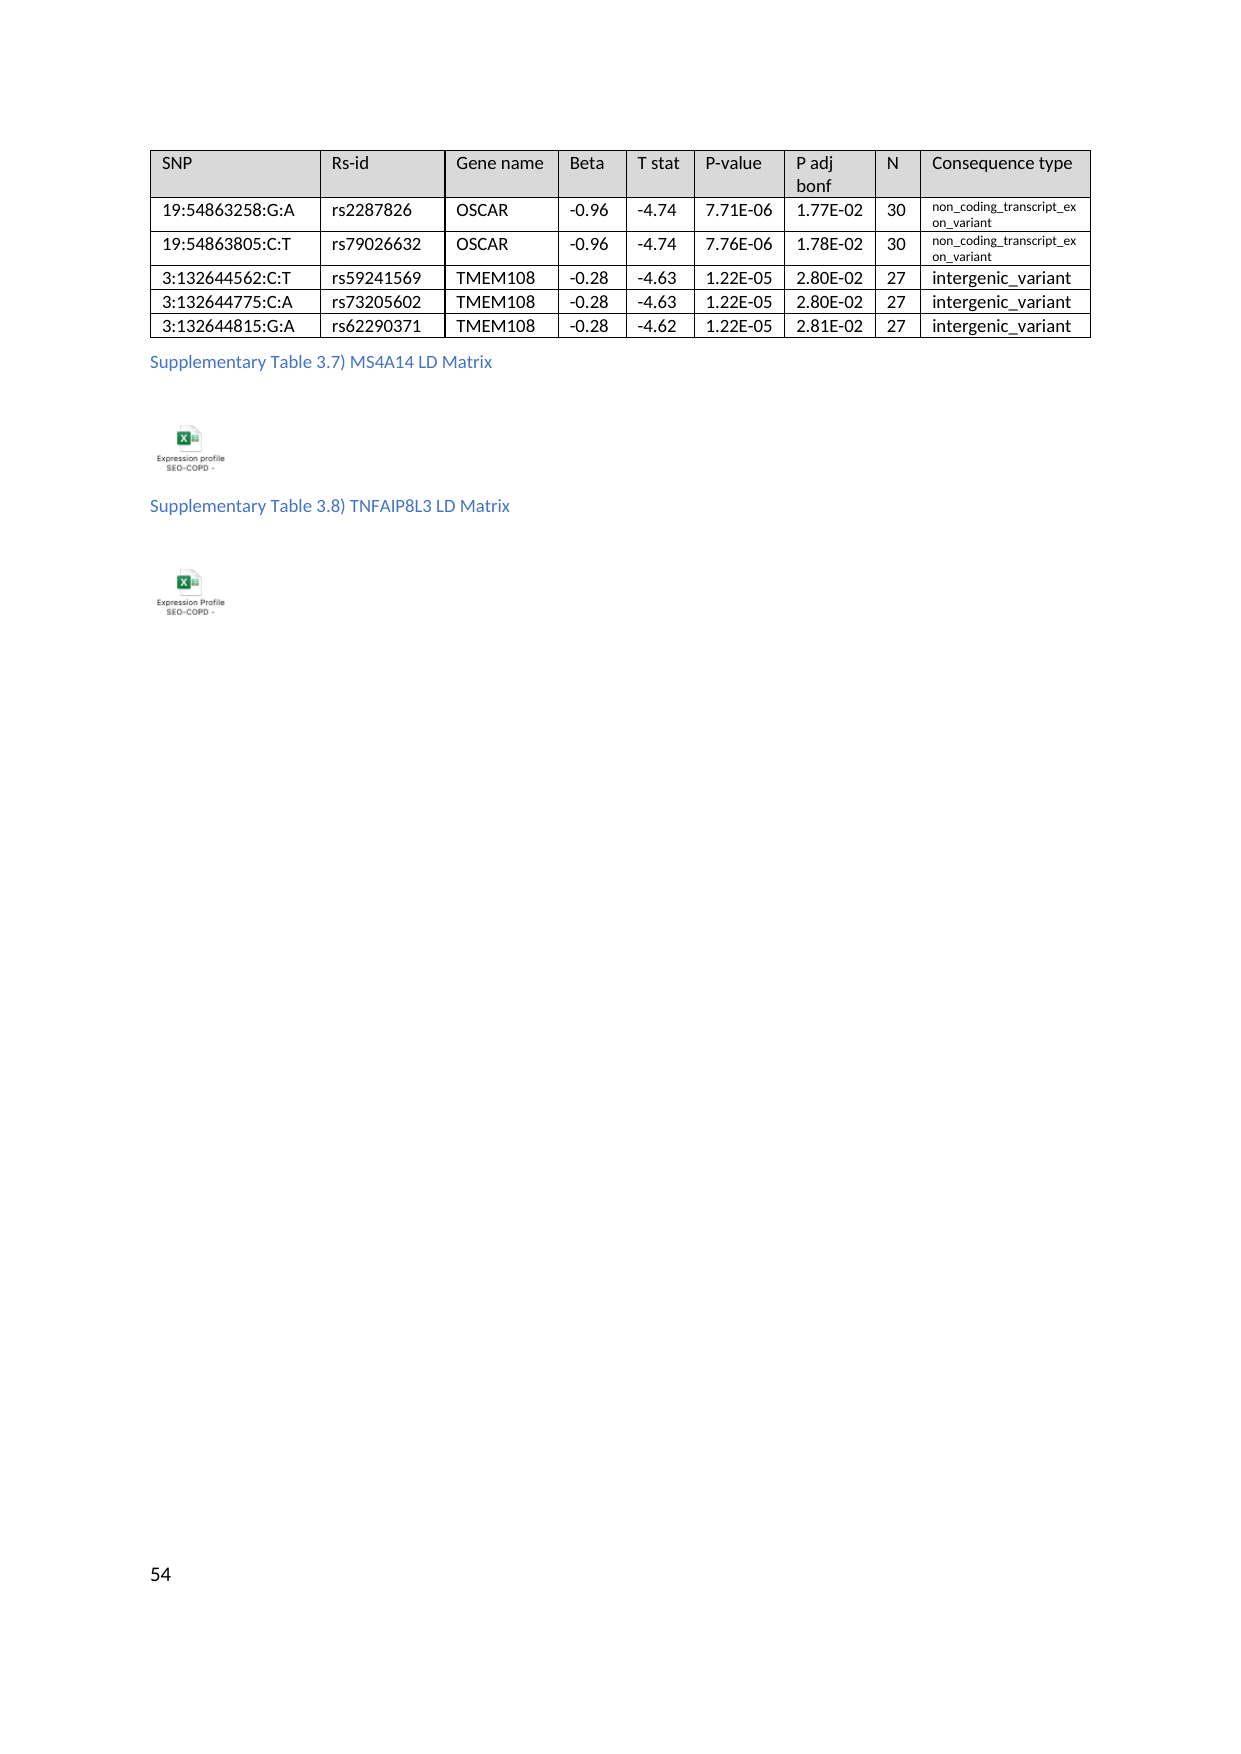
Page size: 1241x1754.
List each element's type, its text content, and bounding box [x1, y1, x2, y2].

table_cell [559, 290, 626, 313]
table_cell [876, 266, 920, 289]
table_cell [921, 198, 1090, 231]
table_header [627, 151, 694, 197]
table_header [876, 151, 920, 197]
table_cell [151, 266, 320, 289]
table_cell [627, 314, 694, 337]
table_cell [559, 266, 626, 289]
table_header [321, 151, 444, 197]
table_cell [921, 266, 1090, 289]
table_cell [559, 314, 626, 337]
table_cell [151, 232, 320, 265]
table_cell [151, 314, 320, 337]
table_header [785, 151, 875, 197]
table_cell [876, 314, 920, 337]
text Supplementary Table 3.8) TNFAIP8L3 LD Matrix [150, 494, 1090, 517]
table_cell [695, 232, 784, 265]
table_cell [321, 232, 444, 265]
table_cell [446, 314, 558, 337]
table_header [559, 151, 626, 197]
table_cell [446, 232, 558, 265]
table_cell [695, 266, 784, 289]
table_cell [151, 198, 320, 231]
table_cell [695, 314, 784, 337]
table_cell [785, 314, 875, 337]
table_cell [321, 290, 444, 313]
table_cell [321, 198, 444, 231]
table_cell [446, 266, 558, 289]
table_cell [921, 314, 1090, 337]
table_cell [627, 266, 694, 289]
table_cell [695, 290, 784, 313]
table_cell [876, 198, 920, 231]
picture [150, 425, 232, 475]
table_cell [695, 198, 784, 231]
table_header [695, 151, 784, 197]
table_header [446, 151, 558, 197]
text Supplementary Table 3.7) MS4A14 LD Matrix [150, 351, 1090, 373]
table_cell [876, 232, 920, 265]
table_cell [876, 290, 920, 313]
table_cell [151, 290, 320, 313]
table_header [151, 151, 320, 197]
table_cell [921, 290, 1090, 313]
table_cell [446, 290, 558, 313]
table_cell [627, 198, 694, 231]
picture [150, 568, 232, 619]
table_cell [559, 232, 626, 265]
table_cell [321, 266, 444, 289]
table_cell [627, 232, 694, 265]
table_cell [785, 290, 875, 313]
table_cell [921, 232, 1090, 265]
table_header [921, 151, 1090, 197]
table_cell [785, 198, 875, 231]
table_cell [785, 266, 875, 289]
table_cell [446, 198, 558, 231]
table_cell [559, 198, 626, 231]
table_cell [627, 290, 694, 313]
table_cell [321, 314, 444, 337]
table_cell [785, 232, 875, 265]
